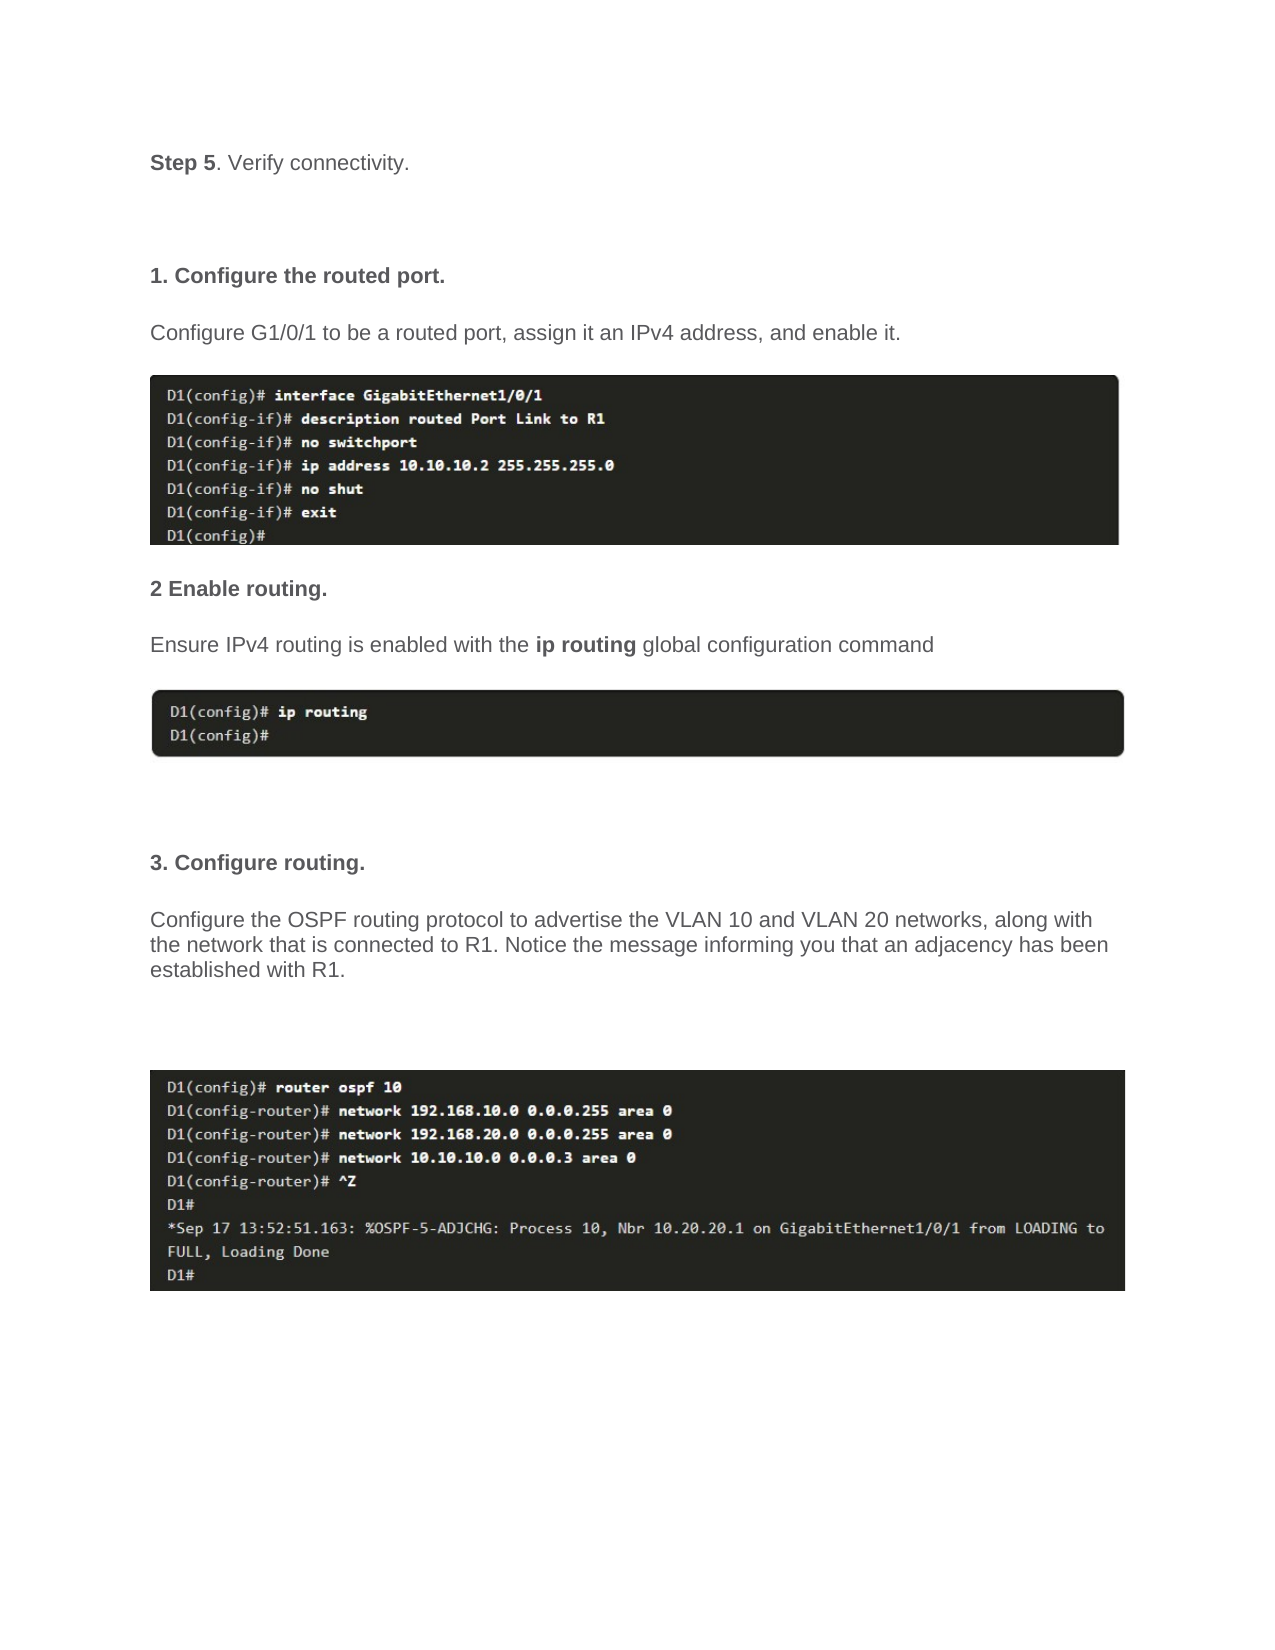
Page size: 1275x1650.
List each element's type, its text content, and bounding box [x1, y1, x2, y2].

text 1. Configure the routed port. [150, 263, 1125, 288]
text Ensure IPv4 routing is enabled with the ip routing global configuration command [150, 632, 1125, 657]
text 2 Enable routing. [150, 576, 1125, 601]
picture [150, 688, 1125, 763]
text Configure G1/0/1 to be a routed port, assign it an IPv4 address, and enable it. [150, 319, 1125, 344]
text 3. Configure routing. [150, 850, 1125, 876]
text Configure the OSPF routing protocol to advertise the VLAN 10 and VLAN 20 networks, along with the network that is connected to R1. Notice the message informing you that an adjacency has been established with R1. [150, 907, 1125, 982]
picture [150, 1070, 1125, 1291]
picture [150, 375, 1125, 545]
text Step 5. Verify connectivity. [150, 150, 1125, 175]
